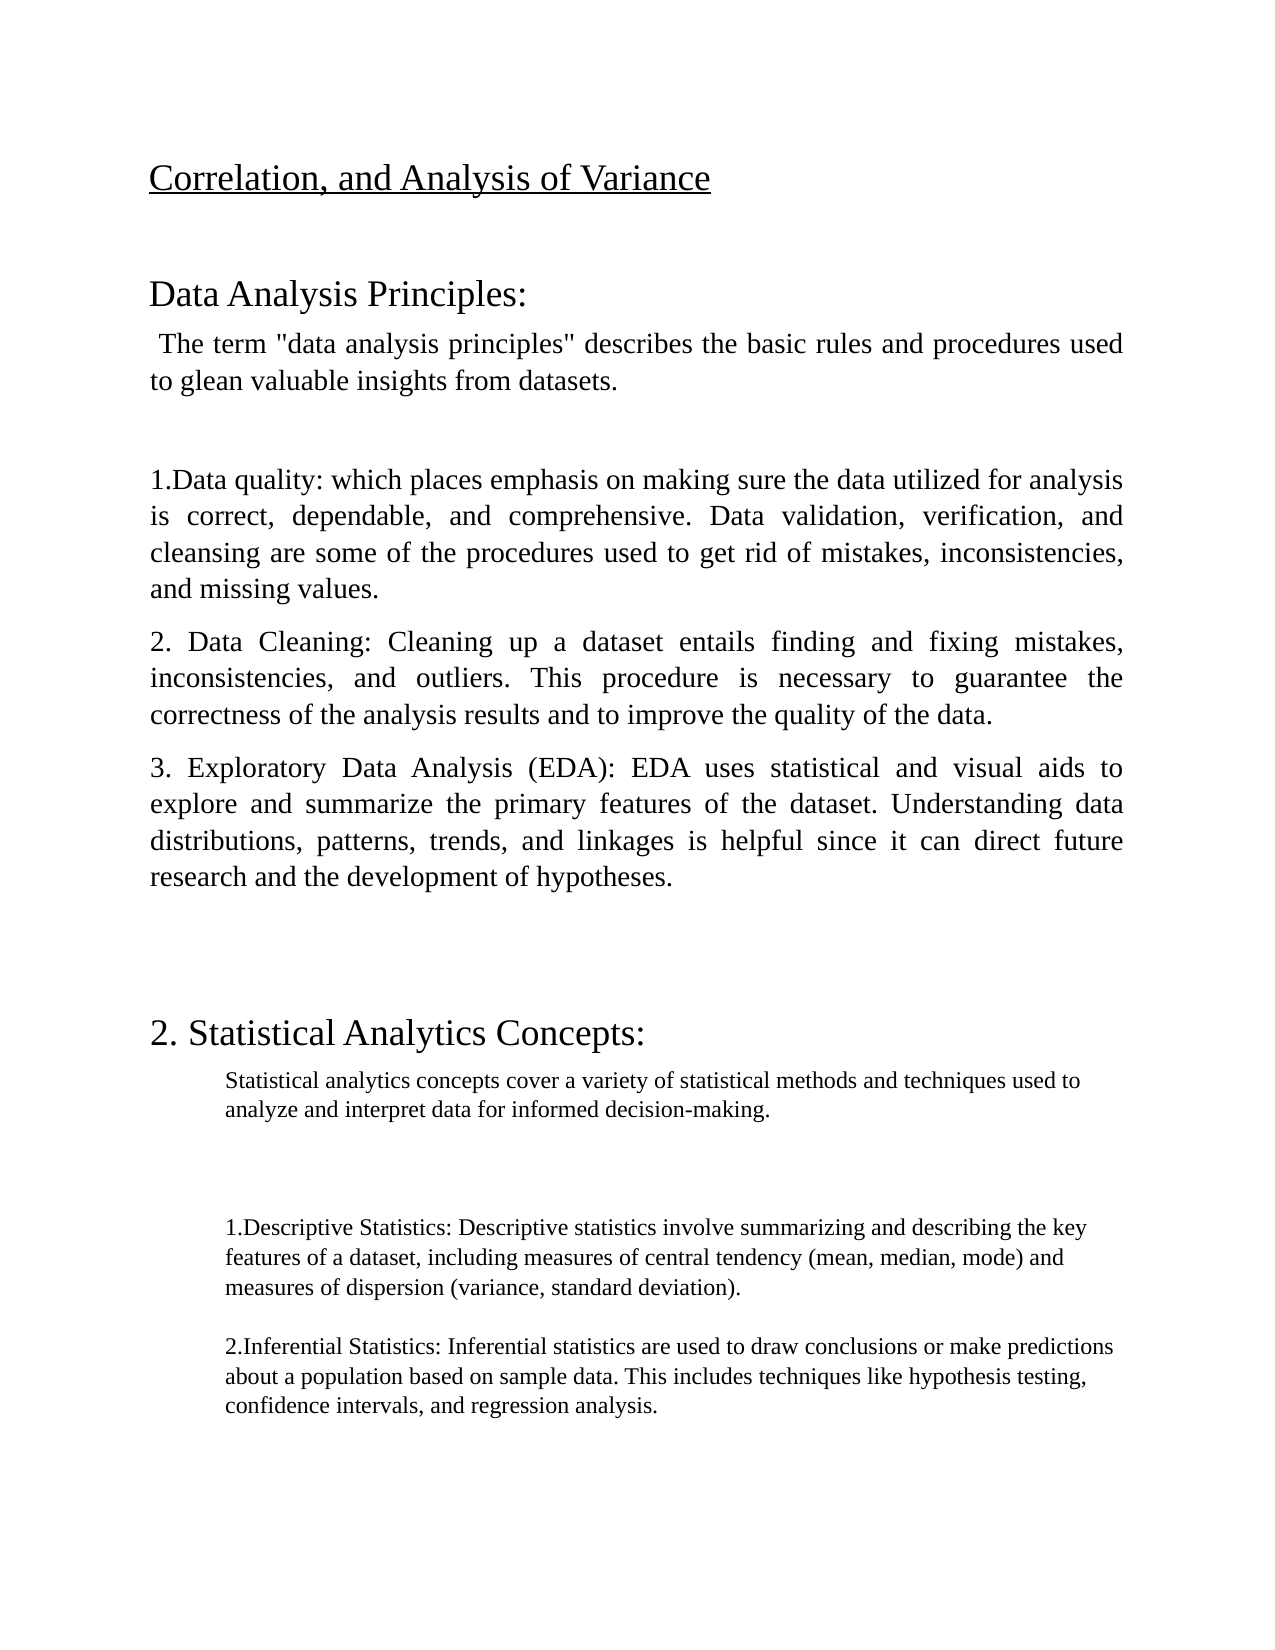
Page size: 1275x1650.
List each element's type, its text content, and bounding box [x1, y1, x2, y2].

list Statistical Analytics Concepts: [150, 1011, 1125, 1054]
text Data Analysis Principles: [148, 272, 1125, 315]
text 1.Descriptive Statistics: Descriptive statistics involve summarizing and describing the key features of a dataset, including measures of central tendency (mean, median, mode) and measures of dispersion (variance, standard deviation). [225, 1213, 1125, 1301]
text 2.Inferential Statistics: Inferential statistics are used to draw conclusions or make predictions about a population based on sample data. This includes techniques like hypothesis testing, confidence intervals, and regression analysis. [225, 1332, 1125, 1419]
text The term "data analysis principles" describes the basic rules and procedures used to glean valuable insights from datasets. [150, 327, 1125, 397]
text 3. Exploratory Data Analysis (EDA): EDA uses statistical and visual aids to explore and summarize the primary features of the dataset. Understanding data distributions, patterns, trends, and linkages is helpful since it can direct future research and the development of hypotheses. [150, 750, 1125, 893]
text Statistical analytics concepts cover a variety of statistical methods and techniques used to analyze and interpret data for informed decision-making. [225, 1066, 1125, 1123]
text 1.Data quality: which places emphasis on making sure the data utilized for analysis is correct, dependable, and comprehensive. Data validation, verification, and cleansing are some of the procedures used to get rid of mistakes, inconsistencies, and missing values. [150, 462, 1125, 605]
text Correlation, and Analysis of Variance [148, 155, 1125, 198]
text 2. Data Cleaning: Cleaning up a dataset entails finding and fixing mistakes, inconsistencies, and outliers. This procedure is necessary to guarantee the correctness of the analysis results and to improve the quality of the data. [150, 624, 1125, 731]
